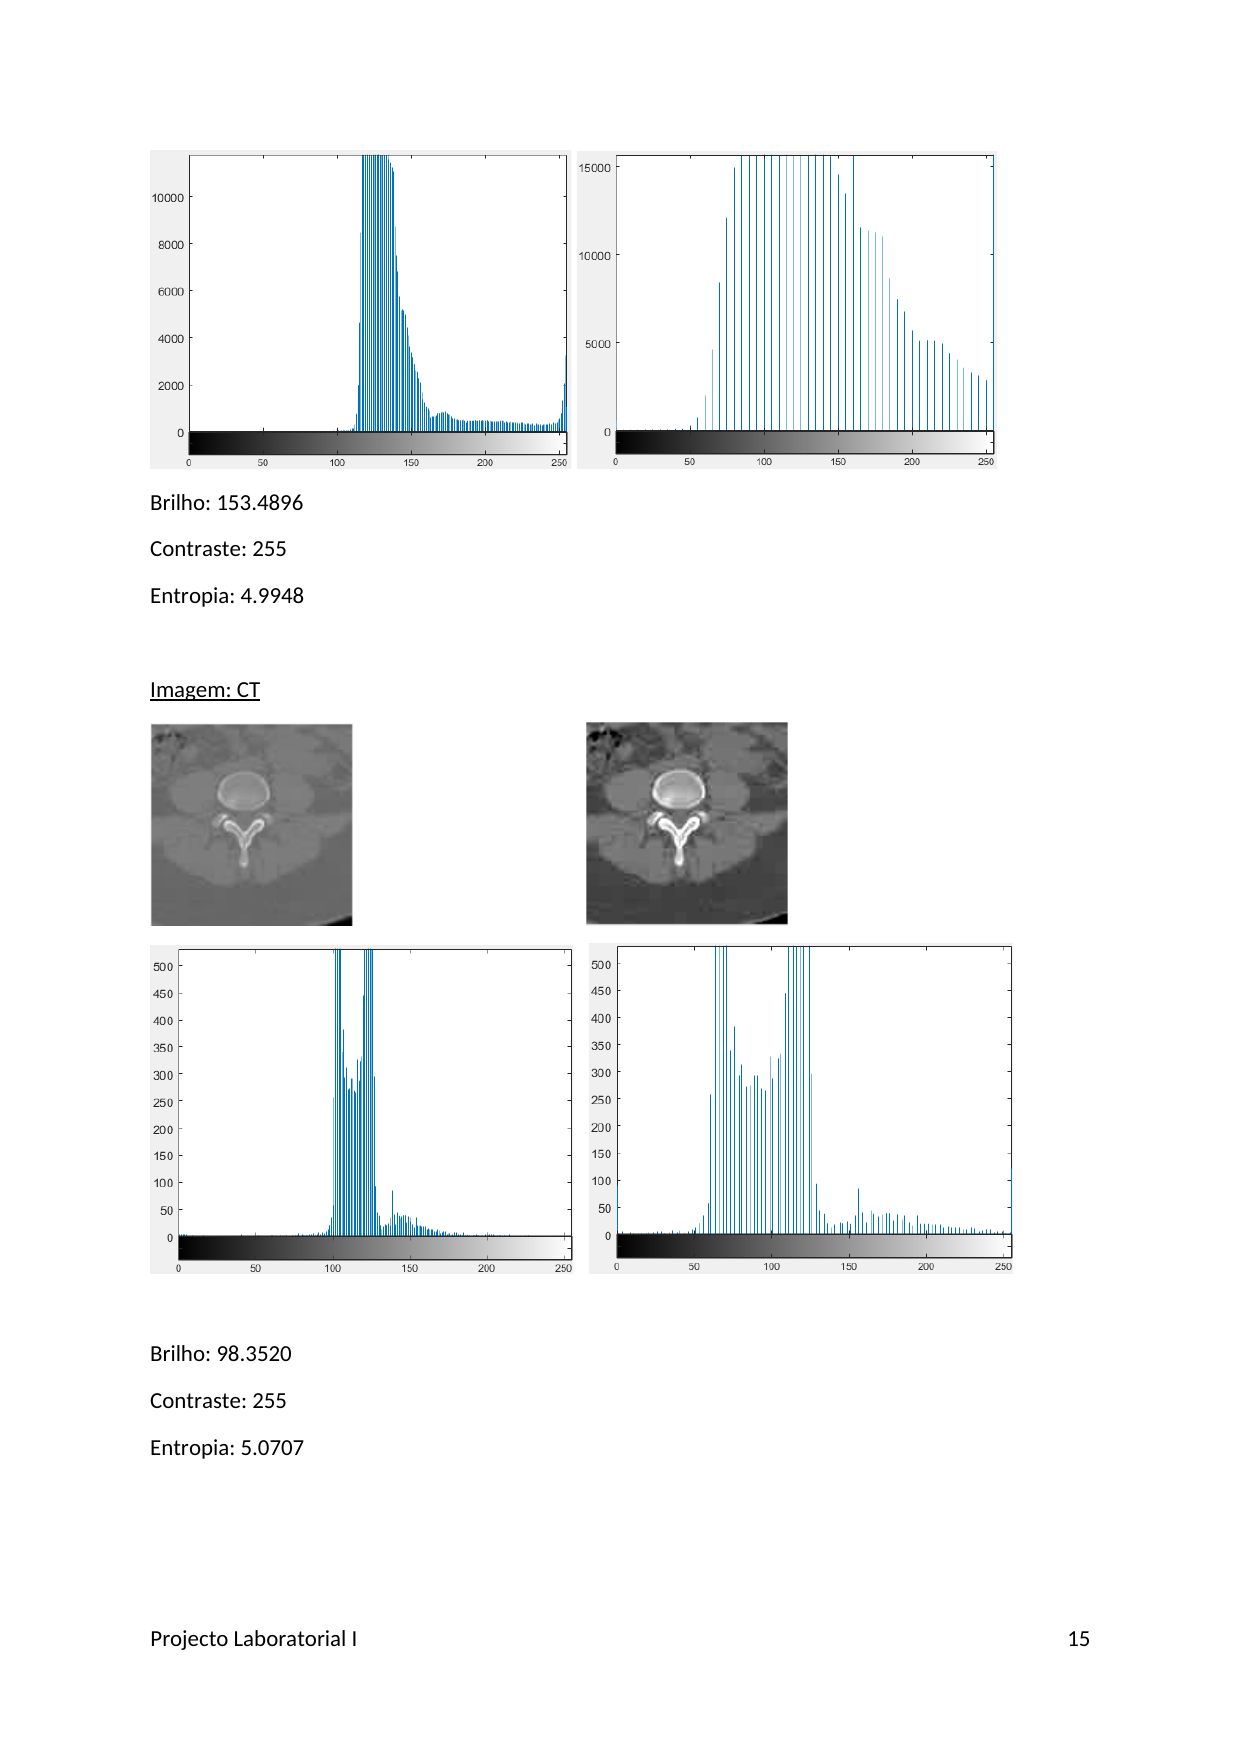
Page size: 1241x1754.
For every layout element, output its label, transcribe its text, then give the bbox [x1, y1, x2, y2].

text Imagem: CT [150, 675, 1090, 703]
text Brilho: 153.4896 [150, 488, 1090, 516]
picture [586, 722, 788, 926]
picture [576, 151, 998, 469]
text Entropia: 5.0707 [150, 1433, 1090, 1461]
text Brilho: 98.3520 [150, 1339, 1090, 1367]
text Contraste: 255 [150, 534, 1090, 562]
picture [588, 943, 1013, 1274]
picture [150, 945, 574, 1274]
picture [150, 723, 354, 926]
picture [150, 150, 572, 469]
text Entropia: 4.9948 [150, 581, 1090, 609]
text Contraste: 255 [150, 1386, 1090, 1414]
